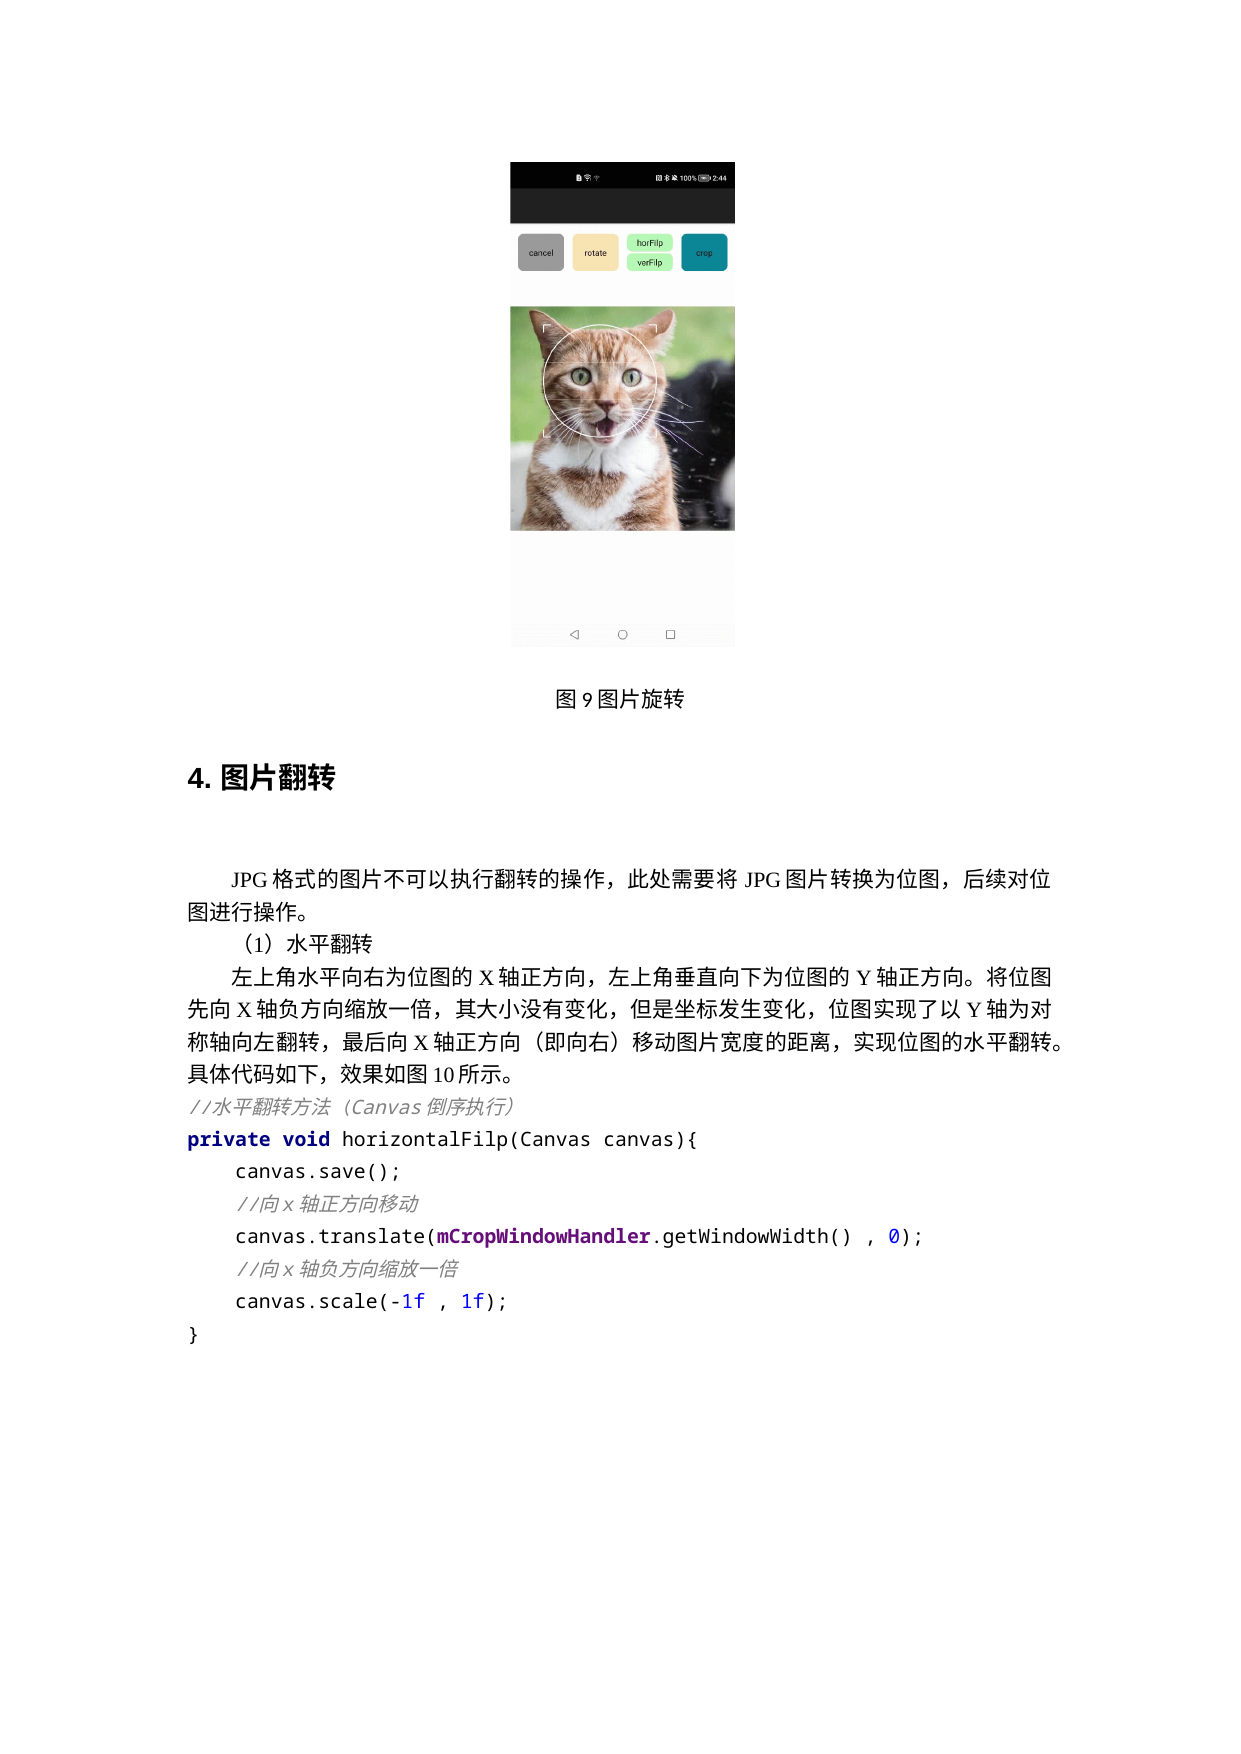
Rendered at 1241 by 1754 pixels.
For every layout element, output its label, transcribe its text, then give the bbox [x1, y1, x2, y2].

text 左上角水平向右为位图的X轴正方向，左上角垂直向下为位图的Y轴正方向。将位图先向X轴负方向缩放一倍，其大小没有变化，但是坐标发生变化，位图实现了以Y轴为对称轴向左翻转，最后向X轴正方向（即向右）移动图片宽度的距离，实现位图的水平翻转。具体代码如下，效果如图10所示。 [187, 959, 1053, 1089]
text } [187, 1317, 1053, 1349]
subtitle 图片翻转 [187, 744, 1053, 809]
text JPG格式的图片不可以执行翻转的操作，此处需要将JPG图片转换为位图，后续对位图进行操作。 [187, 862, 1053, 927]
picture [510, 162, 735, 647]
text //水平翻转方法（Canvas倒序执行） private void horizontalFilp(Canvas canvas){ canvas.save(); //向x轴正方向移动 canvas.translate(mCropWindowHandler.getWindowWidth() , 0); //向x轴负方向缩放一倍 canvas.scale(-1f , 1f); [187, 1089, 1053, 1317]
text 图9 图片旋转 [187, 682, 1053, 714]
text （1）水平翻转 [187, 927, 1053, 959]
